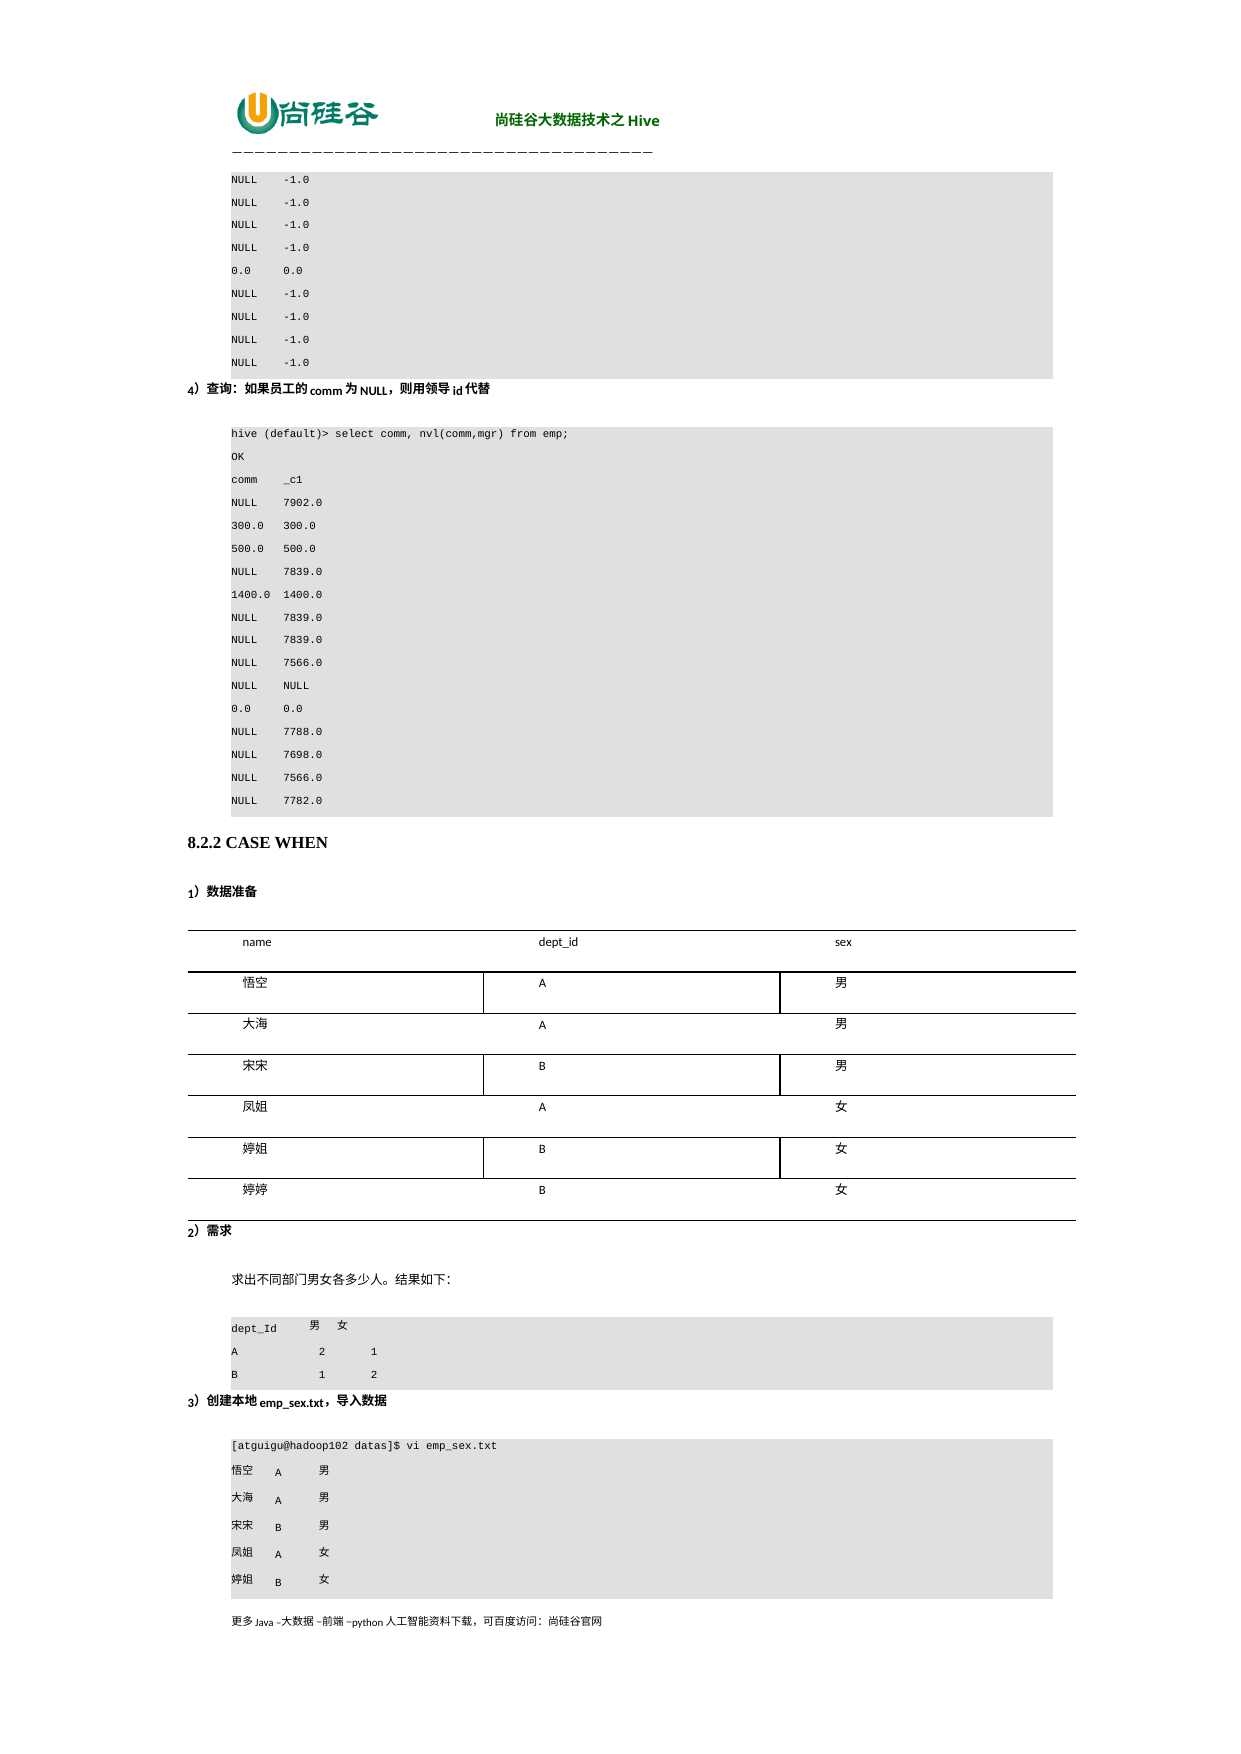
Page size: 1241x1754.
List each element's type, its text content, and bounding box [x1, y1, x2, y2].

text NULL 7839.0 [231, 564, 1053, 587]
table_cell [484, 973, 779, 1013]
text 婷姐 B 女 [231, 1571, 1053, 1599]
text NULL 7782.0 [231, 794, 1053, 817]
text hive (default)> select comm, nvl(comm,mgr) from emp; [231, 427, 1053, 450]
picture [231, 88, 382, 138]
text 0.0 0.0 [231, 702, 1053, 725]
text NULL 7566.0 [231, 656, 1053, 679]
text 宋宋 B 男 [231, 1516, 1053, 1544]
text comm _c1 [231, 473, 1053, 496]
text NULL 7566.0 [231, 771, 1053, 794]
text NULL 7839.0 [231, 633, 1053, 656]
text NULL 7902.0 [231, 496, 1053, 519]
text 4）查询：如果员工的comm为NULL，则用领导id代替 [187, 379, 1053, 411]
text 凤姐 A 女 [231, 1544, 1053, 1571]
text 1）数据准备 [187, 882, 1053, 914]
text NULL -1.0 [231, 287, 1053, 310]
text NULL -1.0 [231, 172, 1053, 195]
text 0.0 0.0 [231, 264, 1053, 287]
text NULL -1.0 [231, 310, 1053, 333]
text NULL -1.0 [231, 218, 1053, 241]
text 2）需求 [187, 1221, 1053, 1253]
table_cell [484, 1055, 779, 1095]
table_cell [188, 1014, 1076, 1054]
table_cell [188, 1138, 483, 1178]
text 500.0 500.0 [231, 542, 1053, 564]
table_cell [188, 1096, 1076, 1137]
text 悟空 A 男 [231, 1462, 1053, 1489]
text NULL 7839.0 [231, 610, 1053, 633]
text NULL -1.0 [231, 333, 1053, 356]
text NULL 7698.0 [231, 748, 1053, 771]
text NULL 7788.0 [231, 725, 1053, 748]
text 300.0 300.0 [231, 519, 1053, 542]
text [atguigu@hadoop102 datas]$ vi emp_sex.txt [231, 1439, 1053, 1462]
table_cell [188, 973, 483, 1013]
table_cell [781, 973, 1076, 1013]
text NULL -1.0 [231, 356, 1053, 379]
text 大海 A 男 [231, 1489, 1053, 1516]
text NULL NULL [231, 679, 1053, 702]
text 3）创建本地emp_sex.txt，导入数据 [187, 1390, 1053, 1423]
text A 2 1 [231, 1344, 1053, 1367]
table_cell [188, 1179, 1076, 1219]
text NULL -1.0 [231, 241, 1053, 264]
text B 1 2 [231, 1367, 1053, 1390]
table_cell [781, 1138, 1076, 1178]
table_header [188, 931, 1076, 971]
subtitle 8.2.2 CASE WHEN [187, 817, 1053, 882]
text OK [231, 450, 1053, 473]
text NULL -1.0 [231, 195, 1053, 218]
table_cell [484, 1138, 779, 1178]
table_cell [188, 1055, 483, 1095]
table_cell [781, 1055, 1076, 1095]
text dept_Id 男 女 [231, 1317, 1053, 1344]
text 1400.0 1400.0 [231, 587, 1053, 610]
text 求出不同部门男女各多少人。结果如下： [187, 1269, 1053, 1301]
